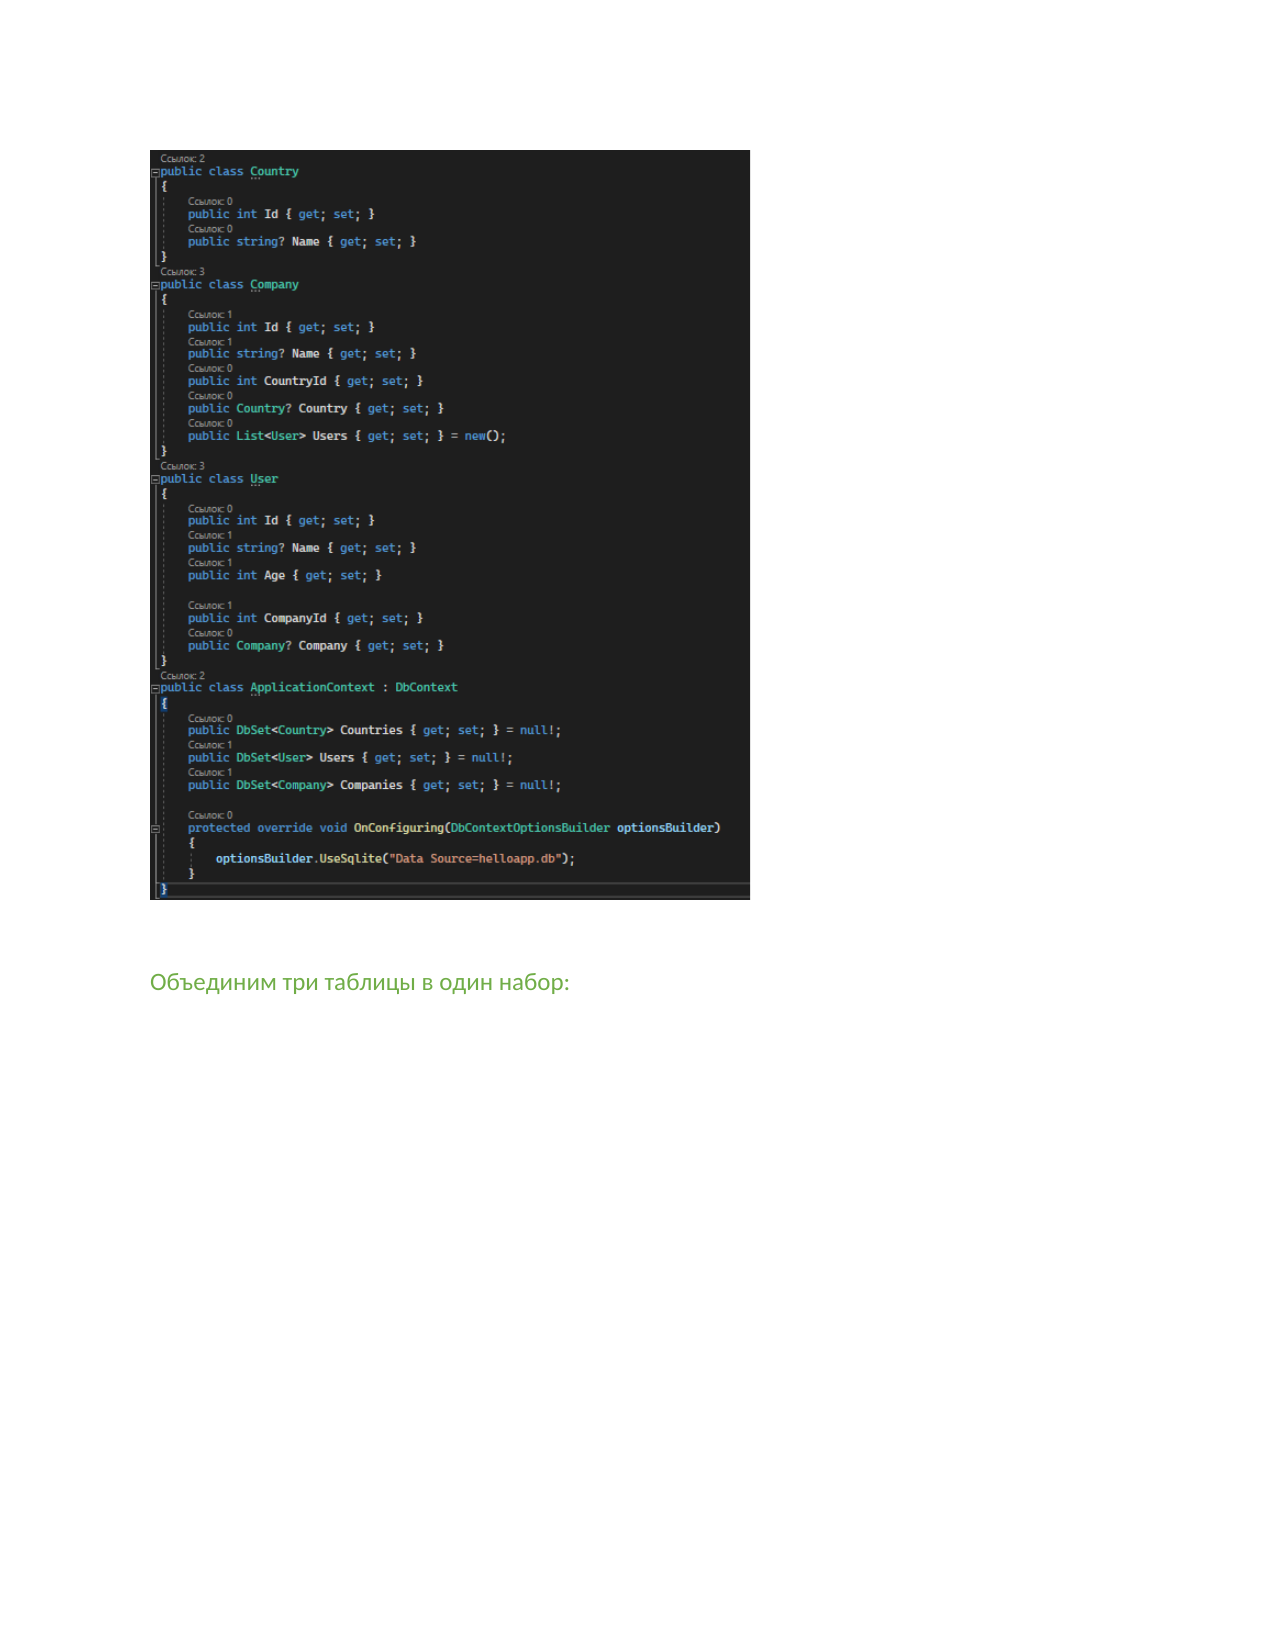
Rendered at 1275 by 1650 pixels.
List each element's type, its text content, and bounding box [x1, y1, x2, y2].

picture [150, 150, 750, 900]
text Объединим три таблицы в один набор: [150, 966, 1125, 996]
